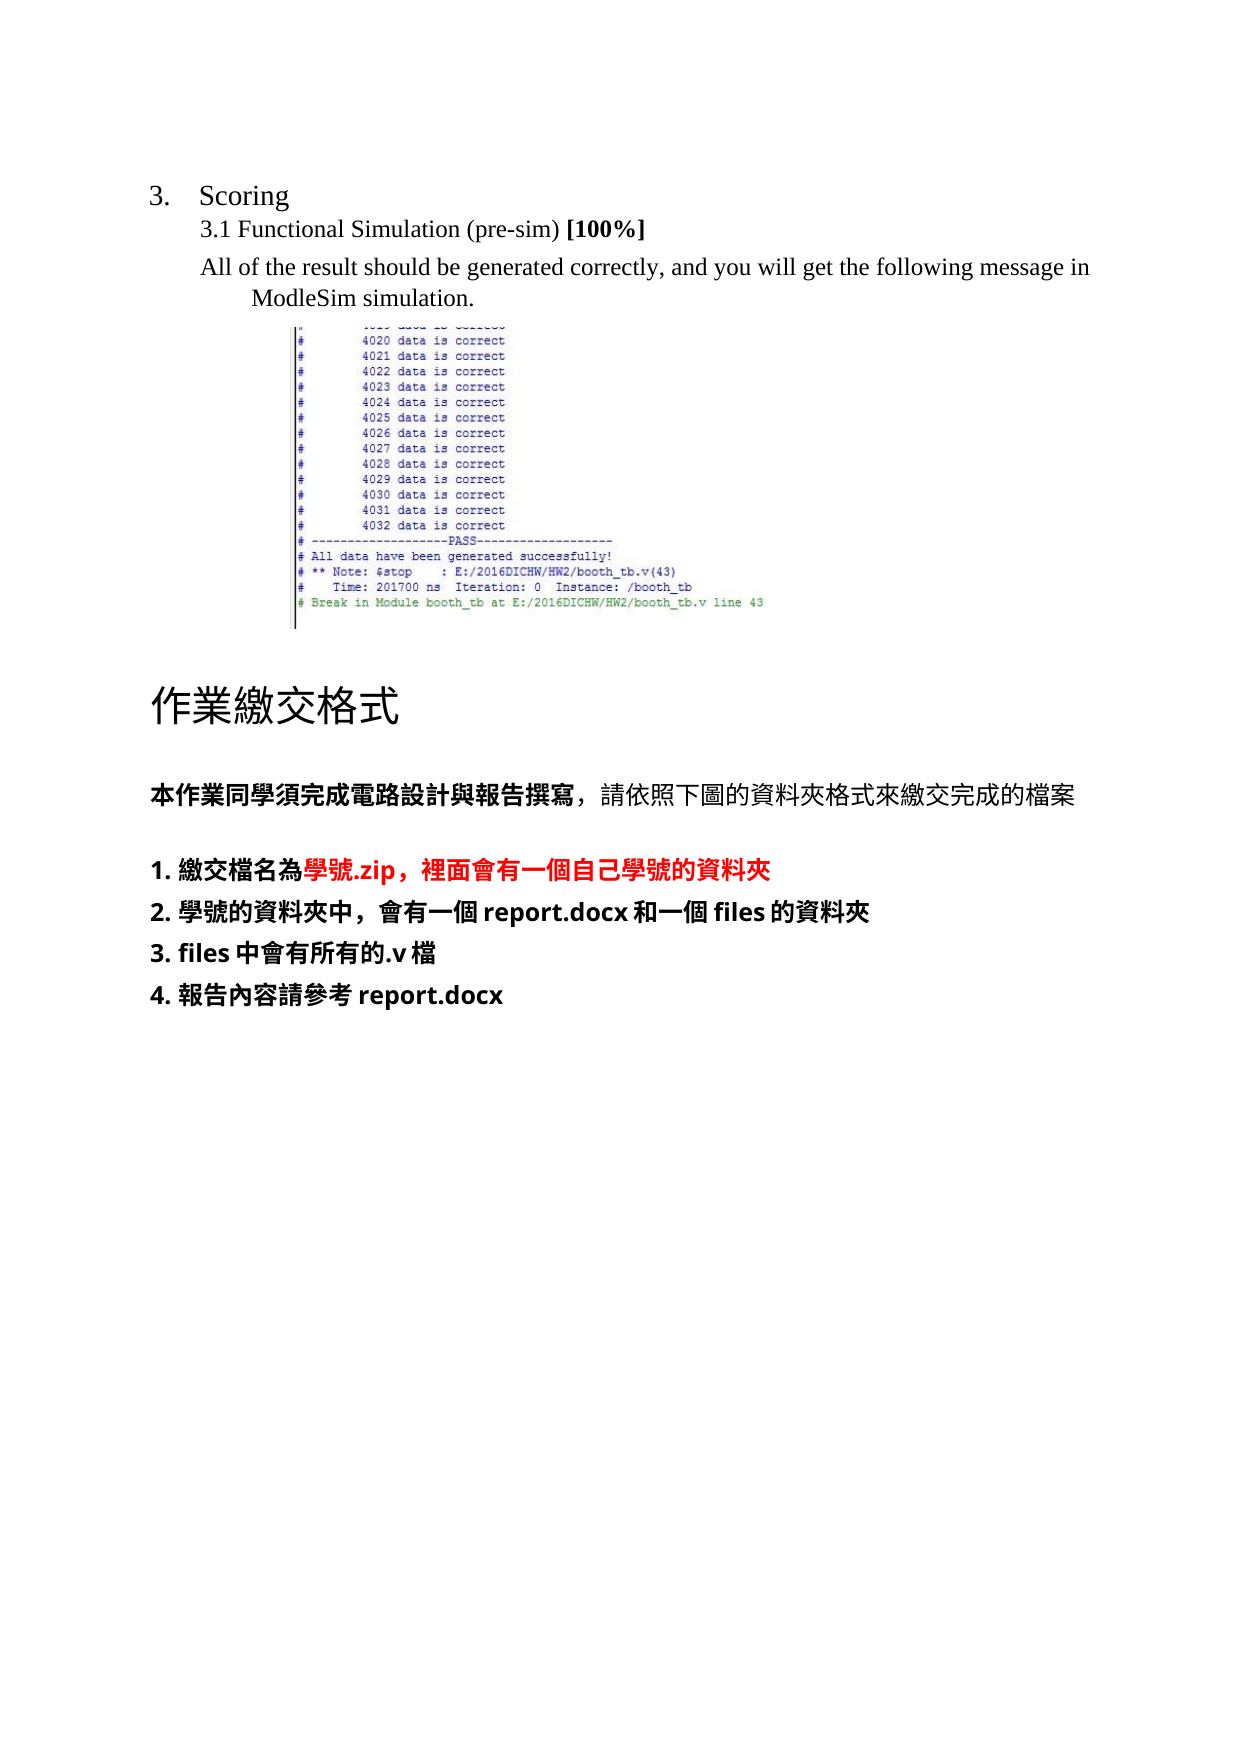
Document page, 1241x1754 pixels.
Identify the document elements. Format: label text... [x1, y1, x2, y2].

subtitle Scoring [148, 178, 1090, 212]
picture [290, 327, 825, 629]
subtitle 作業繳交格式 [150, 673, 1090, 733]
text 2. 學號的資料夾中，會有一個report.docx和一個files的資料夾 [150, 892, 1090, 928]
text 4. 報告內容請參考report.docx [150, 975, 1090, 1012]
text All of the result should be generated correctly, and you will get the following message in ModleSim simulation. [200, 252, 1090, 312]
text 3.1 Functional Simulation (pre-sim) [100%] [199, 214, 1090, 243]
text 本作業同學須完成電路設計與報告撰寫，請依照下圖的資料夾格式來繳交完成的檔案 [150, 776, 1090, 812]
text 1. 繳交檔名為學號.zip，裡面會有一個自己學號的資料夾 [150, 850, 1090, 887]
text 3. files中會有所有的.v檔 [150, 934, 1090, 970]
